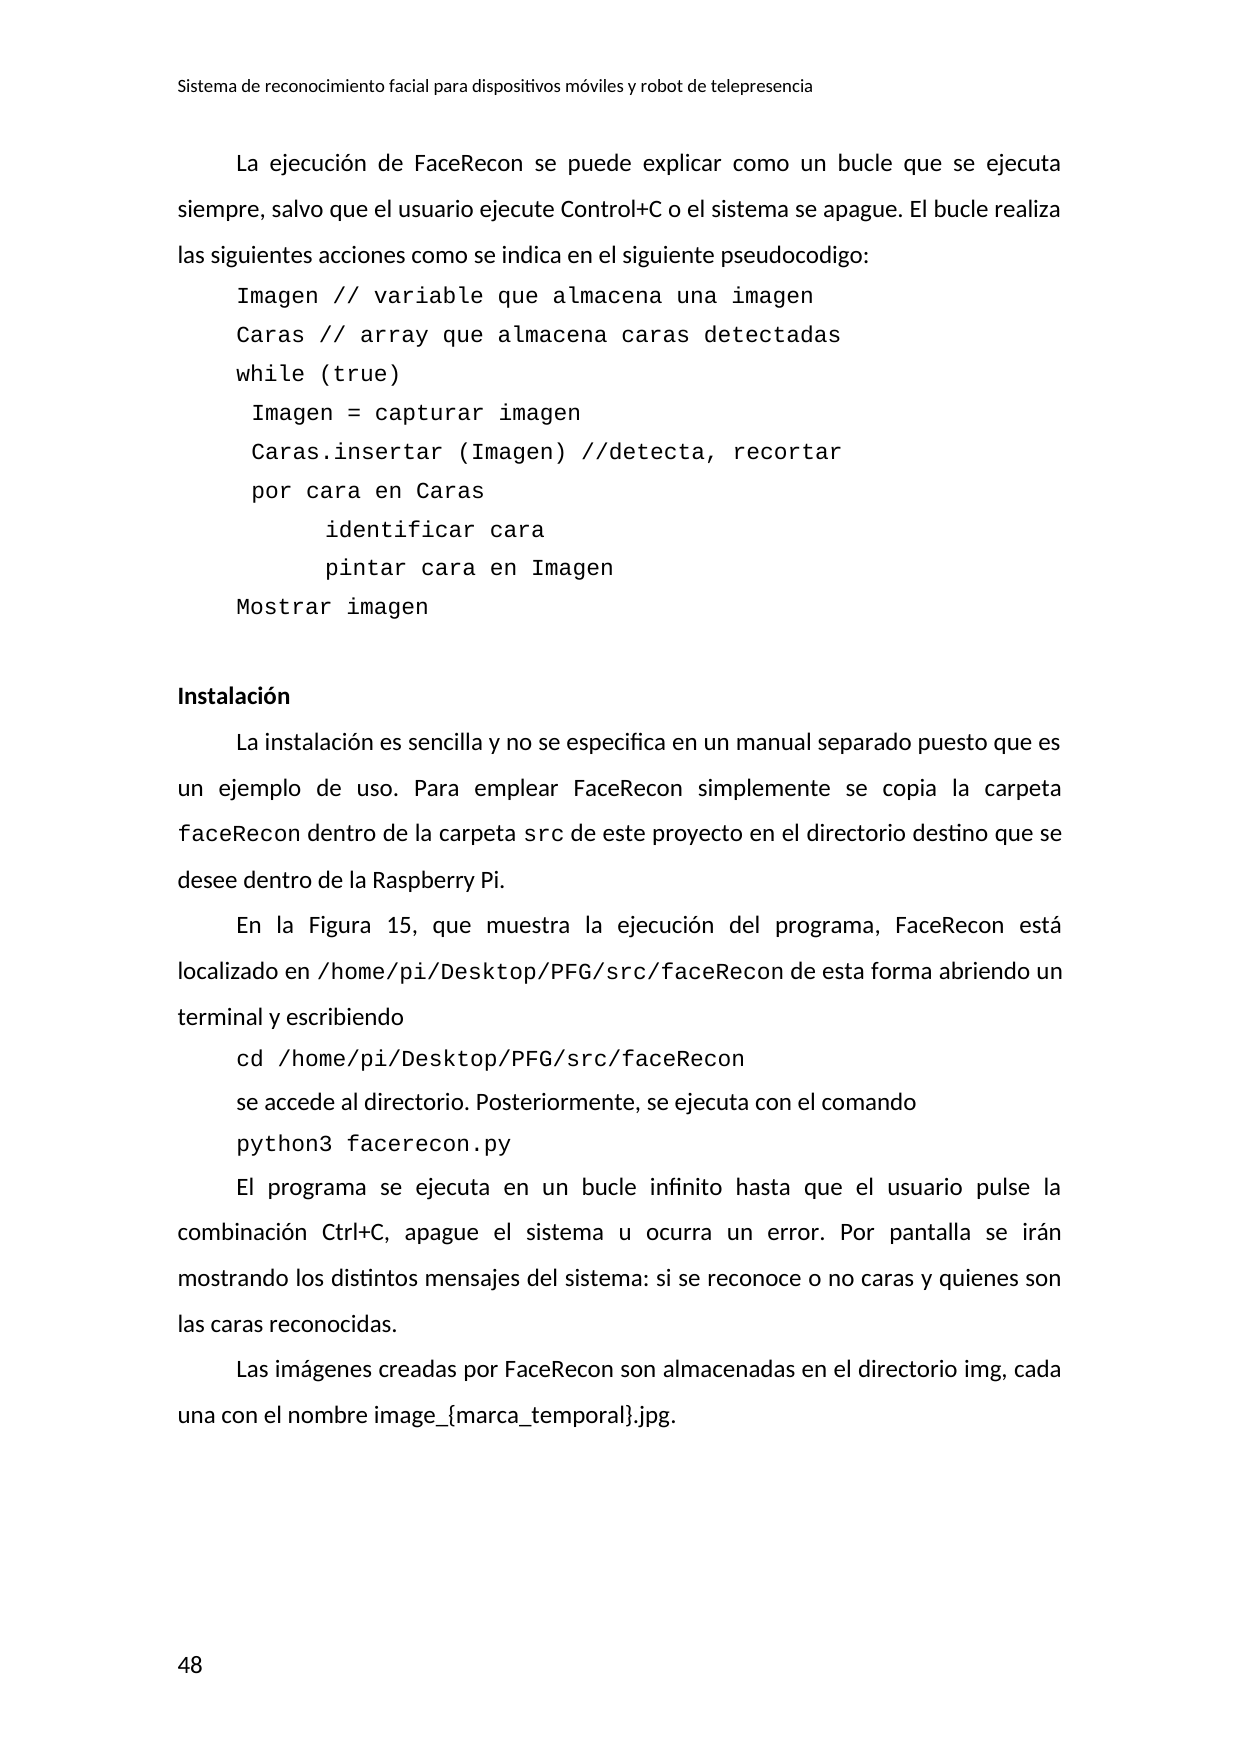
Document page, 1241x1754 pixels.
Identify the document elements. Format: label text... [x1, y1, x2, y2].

text python3 facerecon.py [177, 1132, 1063, 1158]
text Caras // array que almacena caras detectadas [177, 324, 1063, 349]
text En la Figura 12, que muestra la ejecución del programa, FaceRecon está localizado en /home/pi/Desktop/PFG/src/faceRecon de esta forma abriendo un terminal y escribiendo [177, 909, 1063, 1032]
text se accede al directorio. Posteriormente, se ejecuta con el comando [177, 1086, 1063, 1117]
text Caras.insertar (Imagen) //detecta, recortar [177, 440, 1063, 466]
text cd /home/pi/Desktop/PFG/src/faceRecon [177, 1047, 1063, 1073]
text Las imágenes creadas por FaceRecon son almacenadas en el directorio img, cada una con el nombre image_{marca_temporal}.jpg. [177, 1354, 1063, 1430]
text La ejecución de FaceRecon se puede explicar como un bucle que se ejecuta siempre, salvo que el usuario ejecute Control+C o el sistema se apague. El bucle realiza las siguientes acciones como se indica en el siguiente pseudocodigo: [177, 148, 1063, 269]
text identificar cara [177, 518, 1063, 544]
text Instalación [177, 680, 1063, 711]
text Imagen // variable que almacena una imagen [177, 285, 1063, 311]
text El programa se ejecuta en un bucle infinito hasta que el usuario pulse la combinación Ctrl+C, apague el sistema u ocurra un error. Por pantalla se irán mostrando los distintos mensajes del sistema: si se reconoce o no caras y quienes son las caras reconocidas. [177, 1171, 1063, 1338]
text Mostrar imagen [177, 596, 1063, 622]
text pintar cara en Imagen [177, 557, 1063, 583]
text Imagen = capturar imagen [177, 401, 1063, 427]
text La instalación es sencilla y no se especifica en un manual separado puesto que es un ejemplo de uso. Para emplear FaceRecon simplemente se copia la carpeta faceRecon dentro de la carpeta src de este proyecto en el directorio destino que se desee dentro de la Raspberry Pi. [177, 726, 1063, 894]
text while (true) [177, 362, 1063, 388]
text por cara en Caras [177, 479, 1063, 505]
